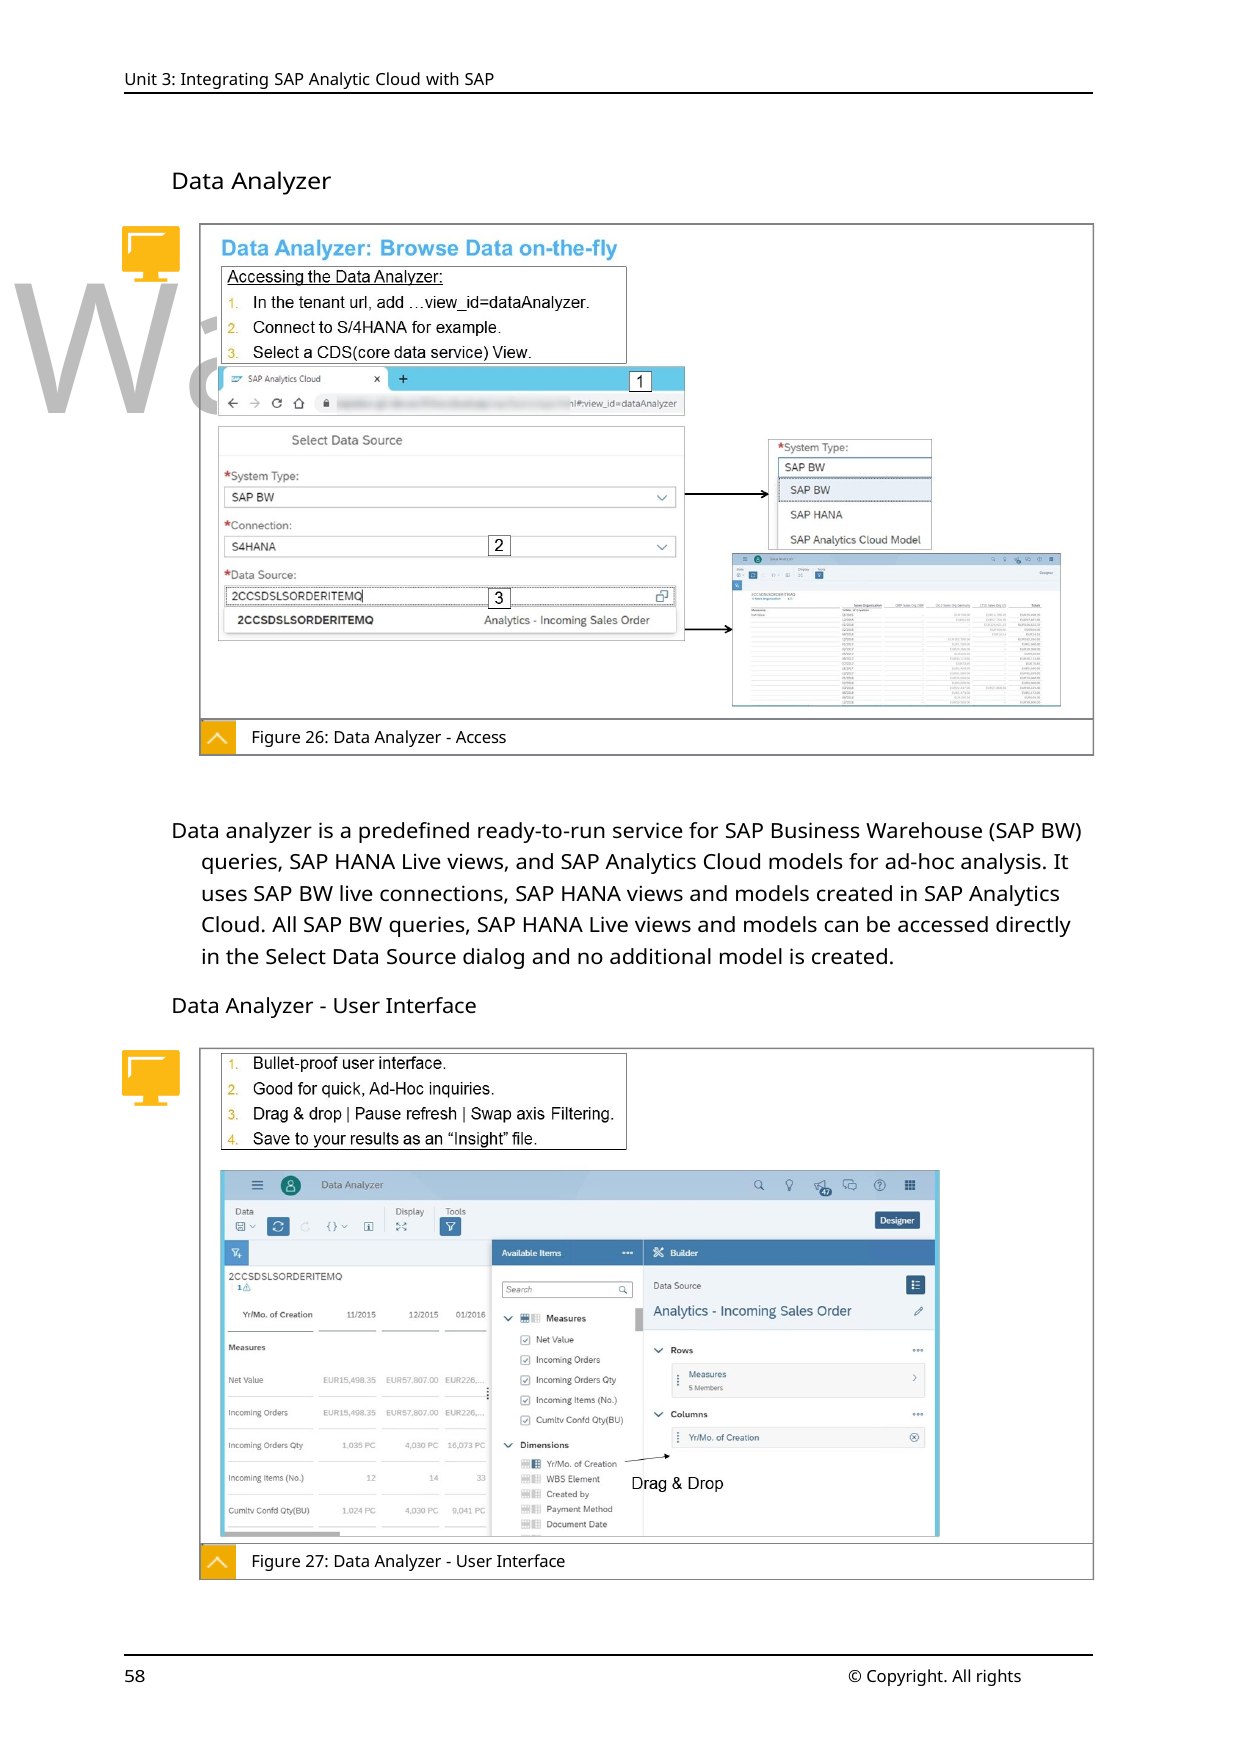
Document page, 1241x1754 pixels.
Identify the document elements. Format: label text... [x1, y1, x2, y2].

picture [217, 227, 1068, 713]
picture [122, 1050, 180, 1106]
picture [201, 720, 236, 754]
subtitle Data Analyzer [171, 165, 1240, 197]
text Data Analyzer - User Interface [171, 991, 1240, 1020]
picture [201, 1544, 236, 1579]
picture [122, 226, 180, 282]
text Data analyzer is a predefined ready-to-run service for SAP Business Warehouse (SAP BW) queries, SAP HANA Live views, and SAP Analytics Cloud models for ad-hoc analysis. It uses SAP BW live connections, SAP HANA views and models created in SAP Analytics Cloud. All SAP BW queries, SAP HANA Live views and models can be accessed directly in the Select Data Source dialog and no additional model is created. [171, 816, 1090, 971]
picture [217, 1052, 941, 1540]
